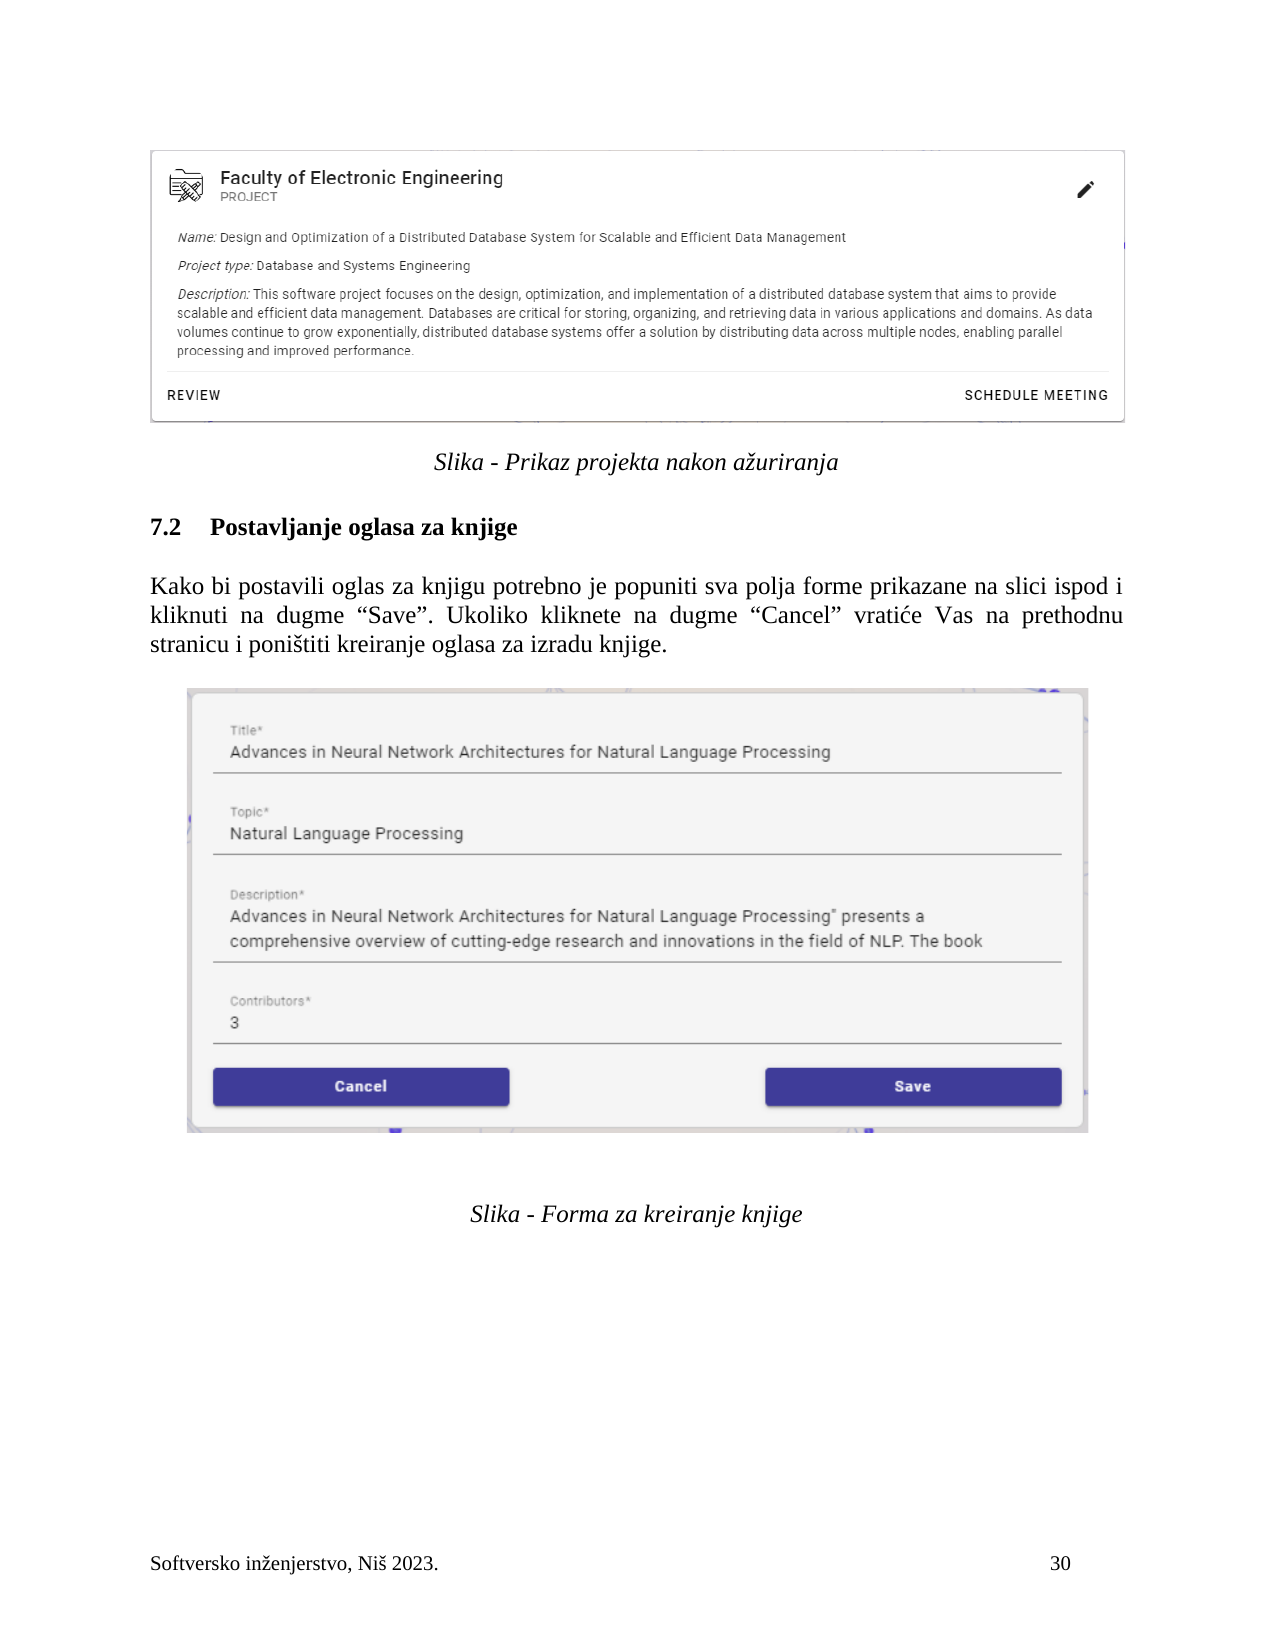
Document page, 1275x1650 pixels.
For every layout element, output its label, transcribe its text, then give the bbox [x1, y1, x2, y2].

text Kako bi postavili oglas za knjigu potrebno je popuniti sva polja forme prikazane na slici ispod i kliknuti na dugme “Save”. Ukoliko kliknete na dugme “Cancel” vratiće Vas na prethodnu stranicu i poništiti kreiranje oglasa za izradu knjige. [150, 571, 1125, 658]
picture [150, 150, 1125, 423]
subtitle Postavljanje oglasa za knjige [150, 512, 1125, 541]
text Slika - Forma za kreiranje knjige [150, 1199, 1125, 1228]
picture [186, 688, 1089, 1133]
text Slika - Prikaz projekta nakon ažuriranja [150, 447, 1125, 476]
